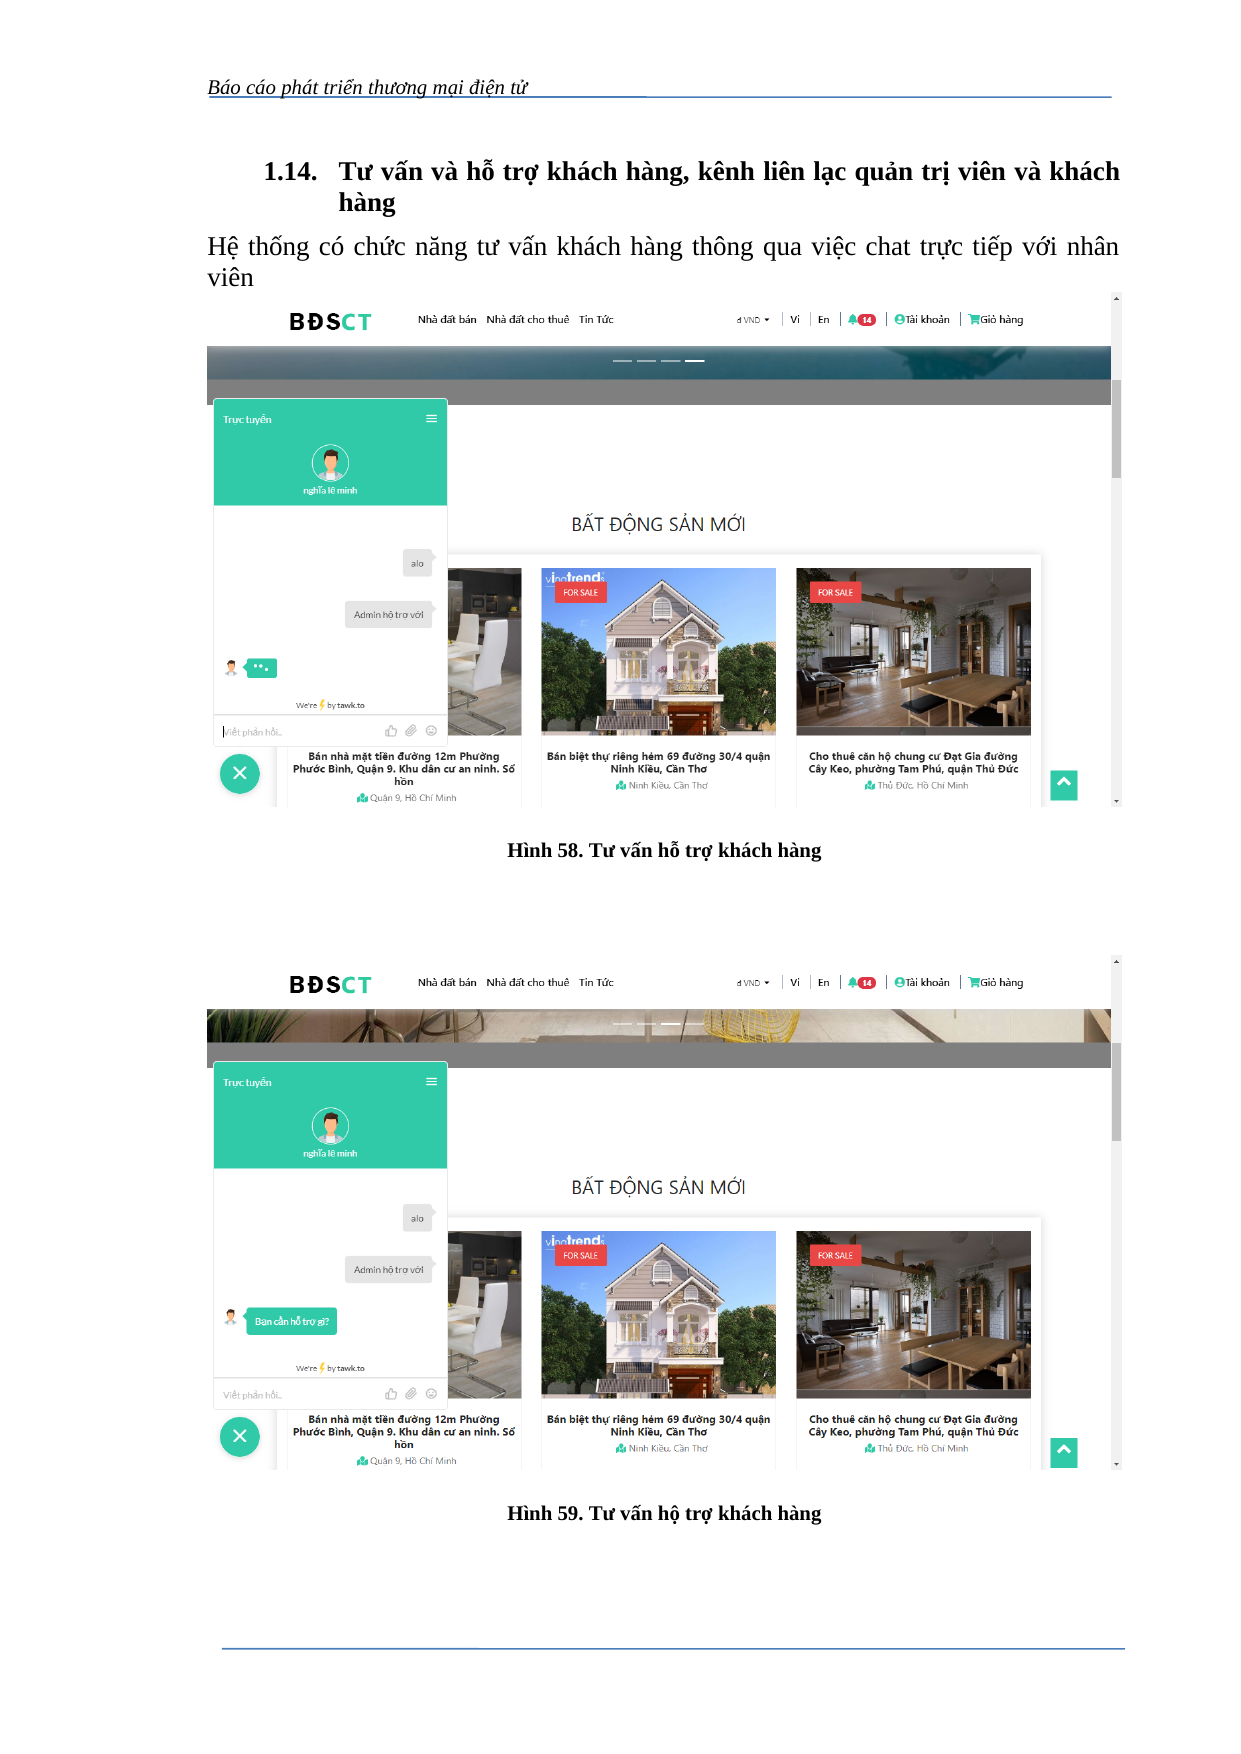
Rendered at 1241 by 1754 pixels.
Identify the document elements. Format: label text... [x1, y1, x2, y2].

picture [207, 292, 1122, 807]
subtitle Tư vấn và hỗ trợ khách hàng, kênh liên lạc quản trị viên và khách hàng [263, 155, 1122, 217]
text Hình 58. Tư vấn hỗ trợ khách hàng [432, 838, 1122, 862]
text Hệ thống có chức năng tư vấn khách hàng thông qua việc chat trực tiếp với nhân viên [207, 230, 1122, 292]
picture [207, 955, 1122, 1470]
text Hình 59. Tư vấn hộ trợ khách hàng [507, 1501, 1122, 1525]
